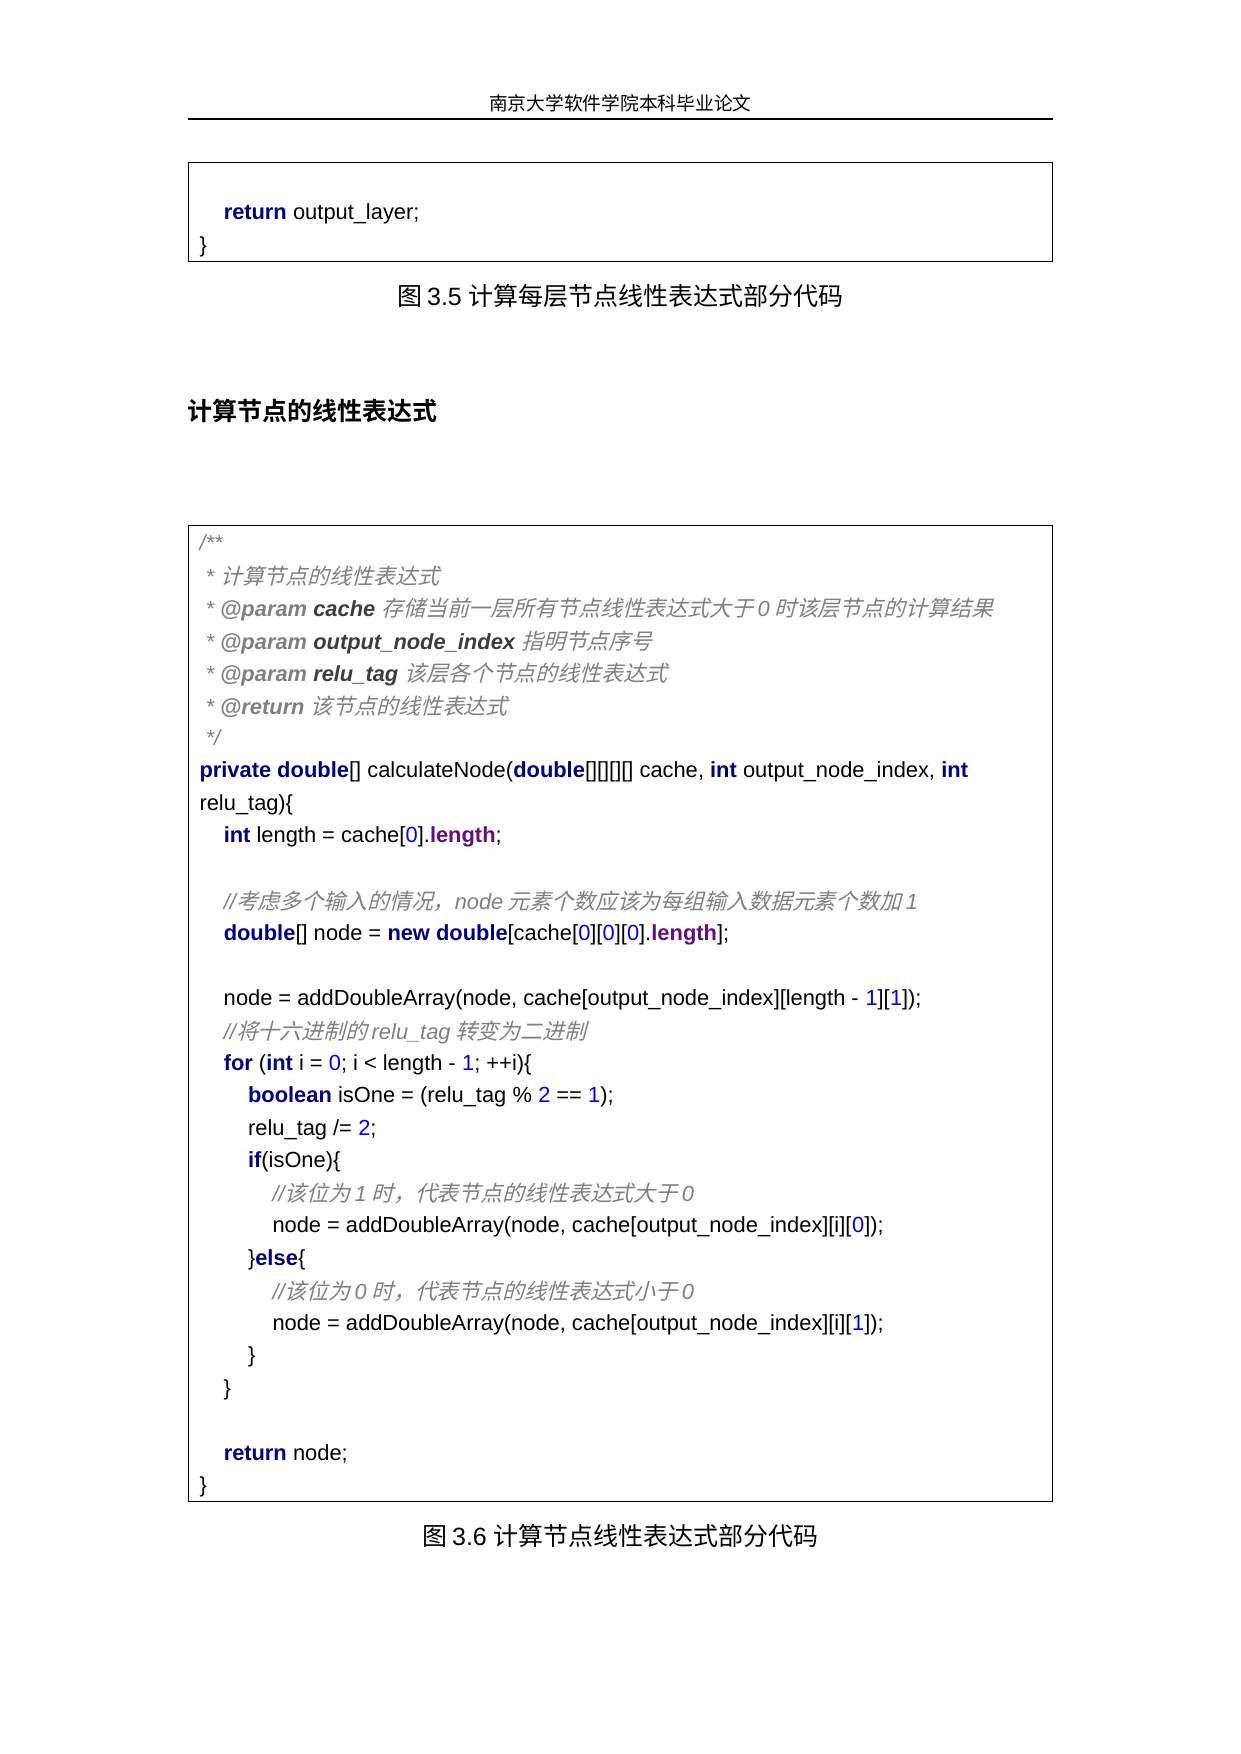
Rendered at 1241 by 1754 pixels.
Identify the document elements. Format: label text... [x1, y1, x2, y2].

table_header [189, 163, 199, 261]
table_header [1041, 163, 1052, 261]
text 计算节点的线性表达式 [187, 377, 1053, 442]
text 图3.6 计算节点线性表达式部分代码 [187, 1502, 1053, 1567]
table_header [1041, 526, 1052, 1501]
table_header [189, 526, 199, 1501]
text 图3.5 计算每层节点线性表达式部分代码 [187, 262, 1053, 327]
